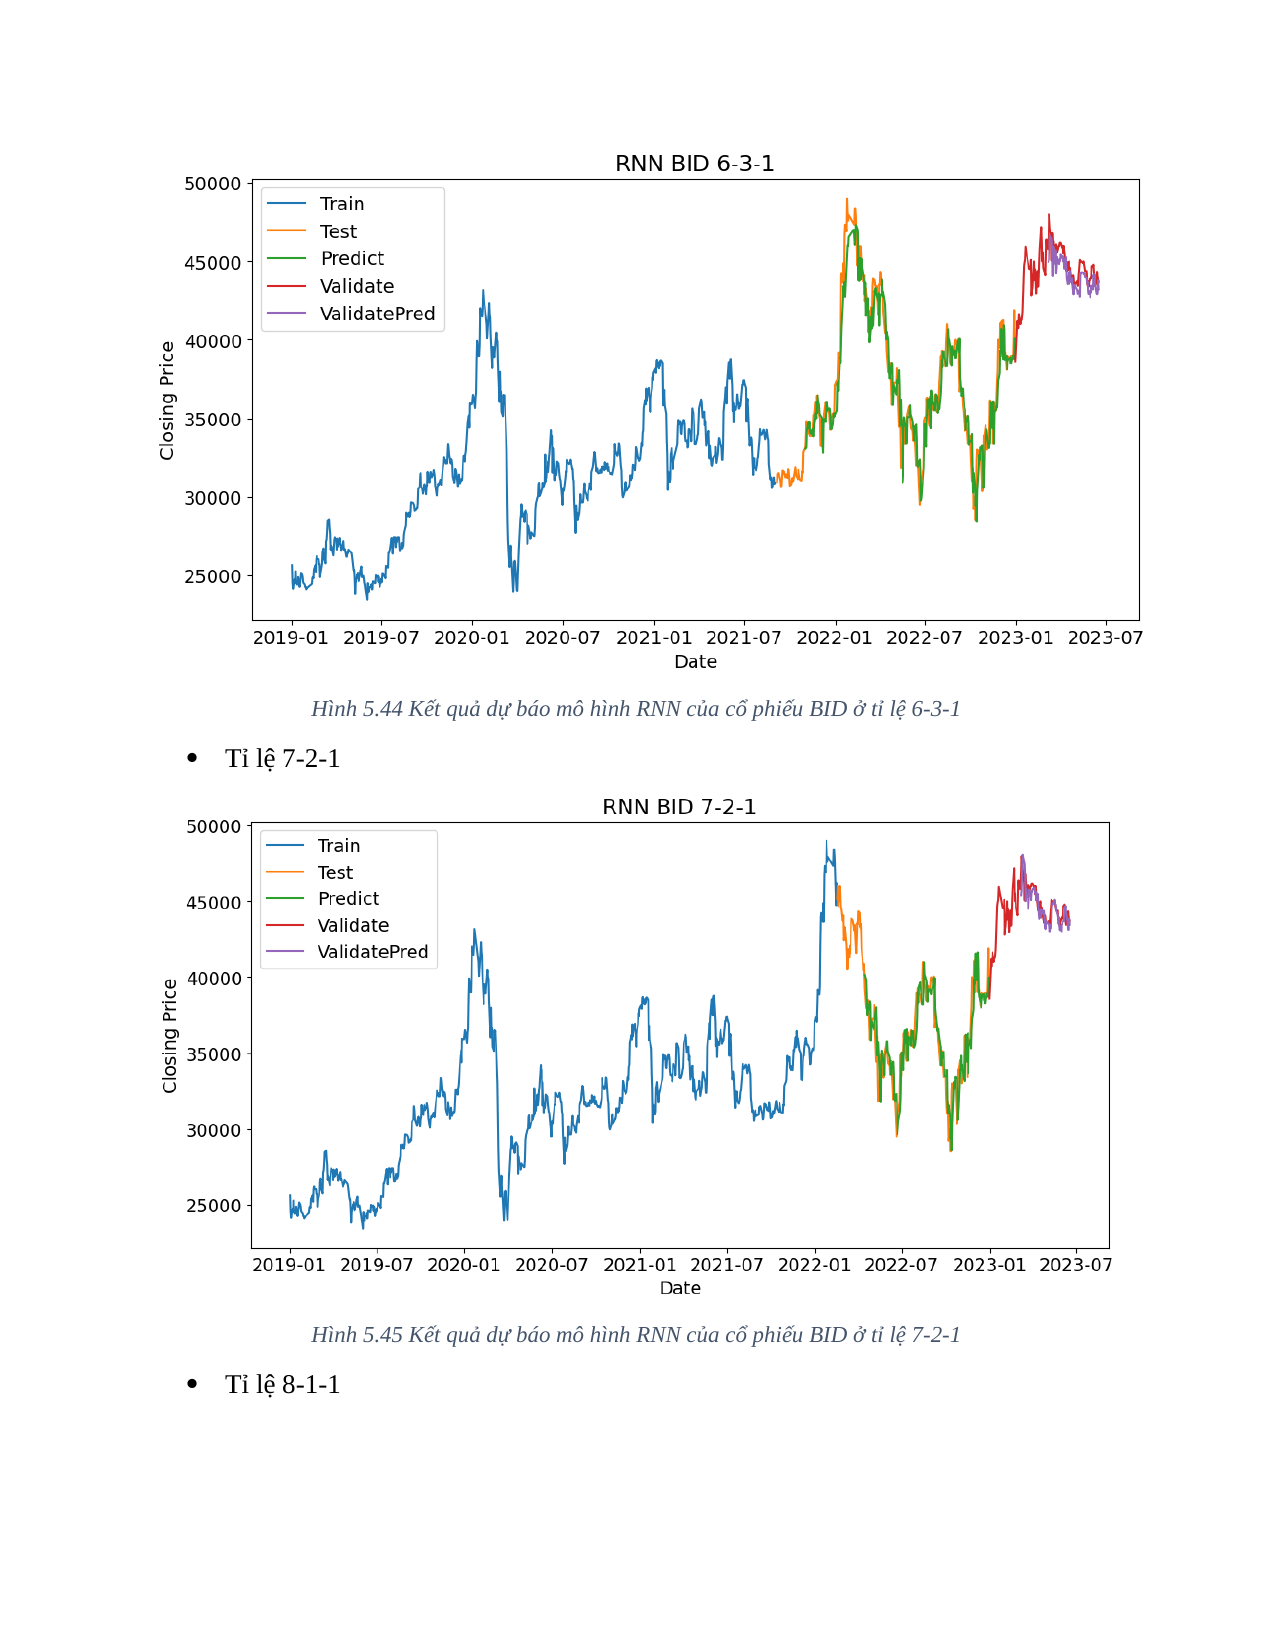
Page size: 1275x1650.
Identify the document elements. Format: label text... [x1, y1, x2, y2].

picture [153, 788, 1122, 1306]
list Tỉ lệ 7-2-1 [187, 742, 1125, 773]
list Tỉ lệ 8-1-1 [187, 1368, 1125, 1399]
picture [150, 144, 1153, 680]
